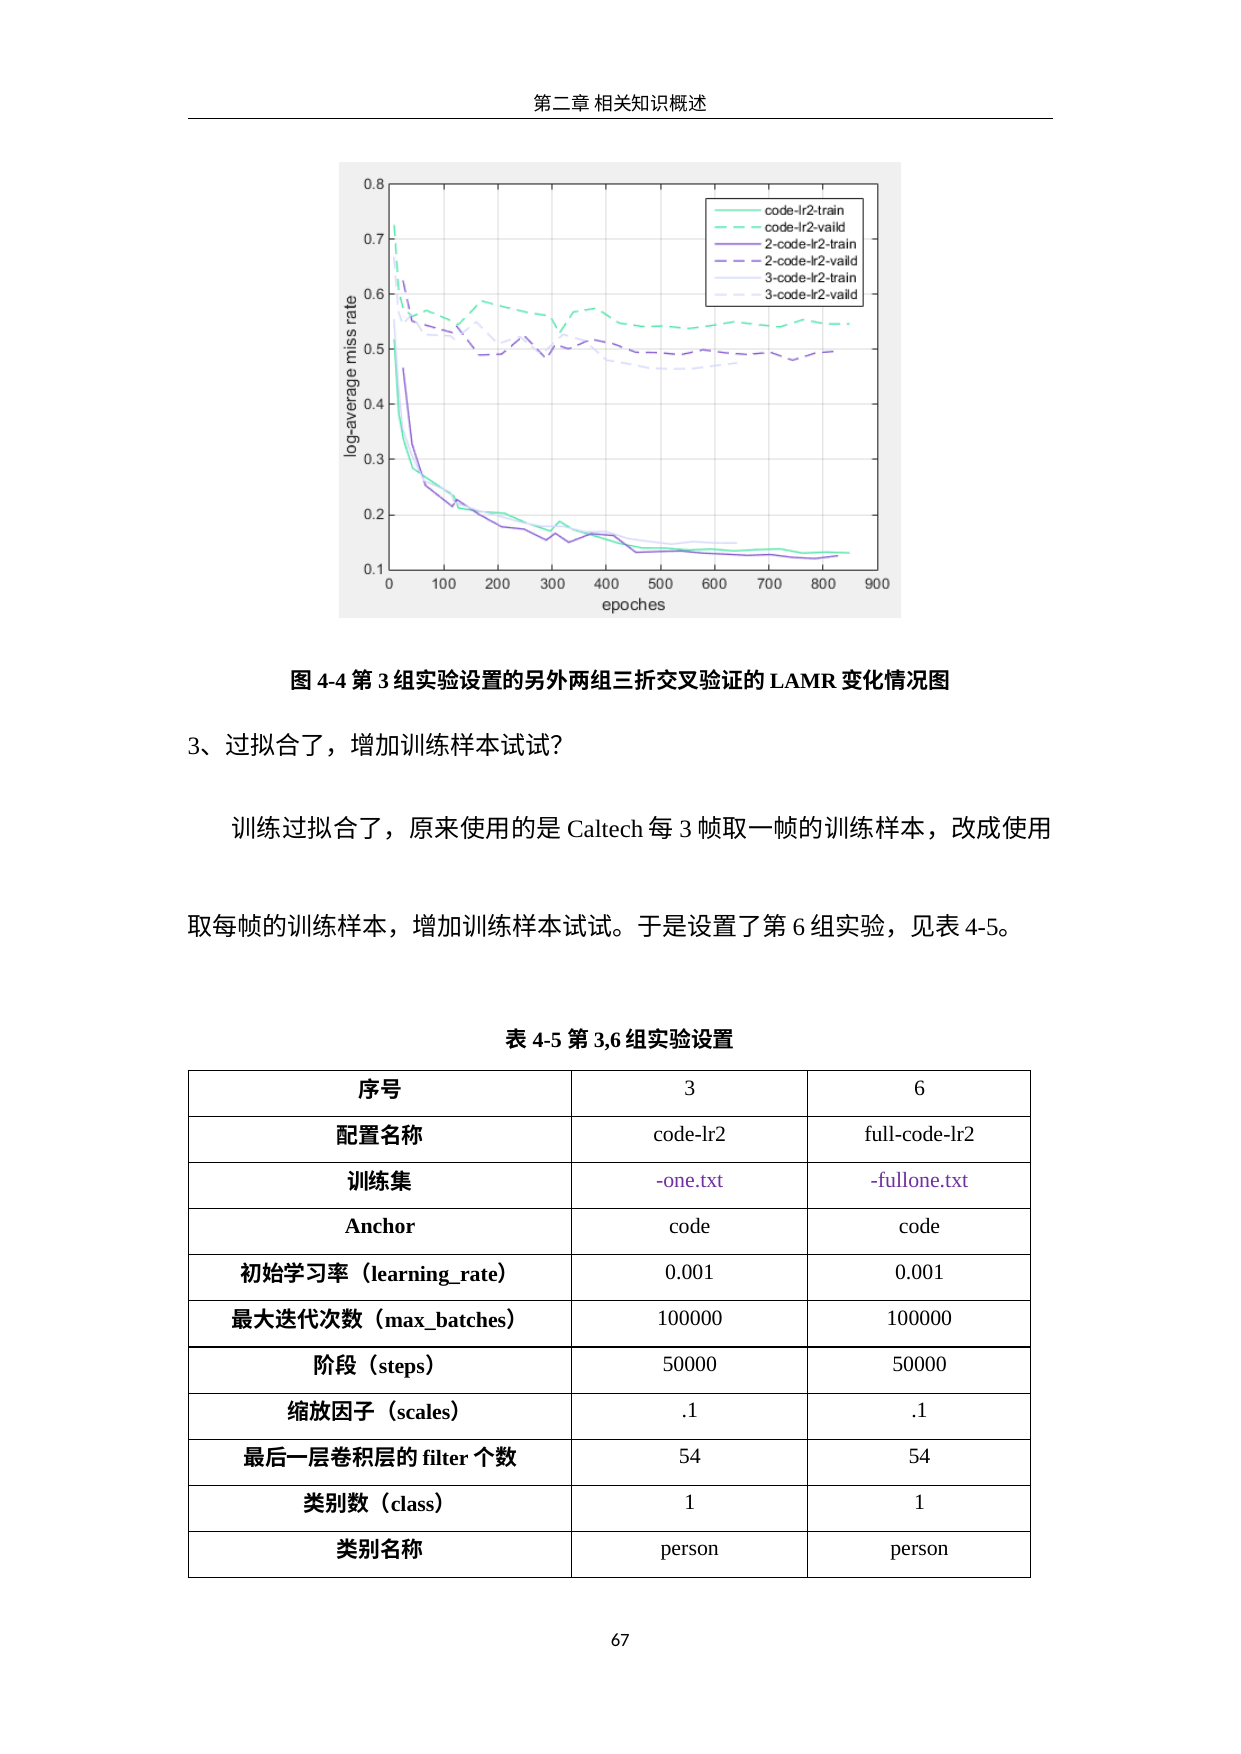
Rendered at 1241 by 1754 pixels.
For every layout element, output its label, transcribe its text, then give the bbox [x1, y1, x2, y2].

table_cell 类别数（class） [189, 1486, 571, 1531]
table_cell 50000 [572, 1348, 807, 1392]
text 表 4-5 第3,6组实验设置 [187, 1022, 1053, 1054]
table_cell 100000 [572, 1301, 807, 1346]
table_cell 最后一层卷积层的filter个数 [189, 1440, 571, 1484]
table_cell 0.001 [808, 1255, 1030, 1300]
table_cell 缩放因子（scales） [189, 1394, 571, 1438]
table_cell -fullone.txt [808, 1163, 1030, 1208]
table_cell code [808, 1209, 1030, 1254]
table_cell 100000 [808, 1301, 1030, 1346]
table_cell 54 [572, 1440, 807, 1484]
table_header 6 [808, 1071, 1030, 1116]
table_cell 1 [572, 1486, 807, 1531]
table_cell 最大迭代次数（max_batches） [189, 1301, 571, 1346]
table_cell 阶段（steps） [189, 1348, 571, 1392]
table_cell .1 [808, 1394, 1030, 1438]
table_cell 0.001 [572, 1255, 807, 1300]
text 3、过拟合了，增加训练样本试试？ [187, 711, 1053, 776]
table_cell 训练集 [189, 1163, 571, 1208]
table_header 序号 [189, 1071, 571, 1116]
table_cell 类别名称 [189, 1532, 571, 1577]
table_cell -one.txt [572, 1163, 807, 1208]
table_cell code [572, 1209, 807, 1254]
table_cell full-code-lr2 [808, 1117, 1030, 1162]
table_header 3 [572, 1071, 807, 1116]
table_cell .1 [572, 1394, 807, 1438]
table_cell 初始学习率（learning_rate） [189, 1255, 571, 1300]
picture [338, 162, 902, 618]
text 图 4-4 第3组实验设置的另外两组三折交叉验证的LAMR变化情况图 [187, 663, 1053, 695]
table_cell person [572, 1532, 807, 1577]
table_cell 1 [808, 1486, 1030, 1531]
table_cell code-lr2 [572, 1117, 807, 1162]
table_cell person [808, 1532, 1030, 1577]
table_cell 54 [808, 1440, 1030, 1484]
table_cell Anchor [189, 1209, 571, 1254]
table_cell 配置名称 [189, 1117, 571, 1162]
table_cell 50000 [808, 1348, 1030, 1392]
text 训练过拟合了，原来使用的是Caltech每3帧取一帧的训练样本，改成使用取每帧的训练样本，增加训练样本试试。于是设置了第6组实验，见表4-5。 [187, 794, 1053, 957]
